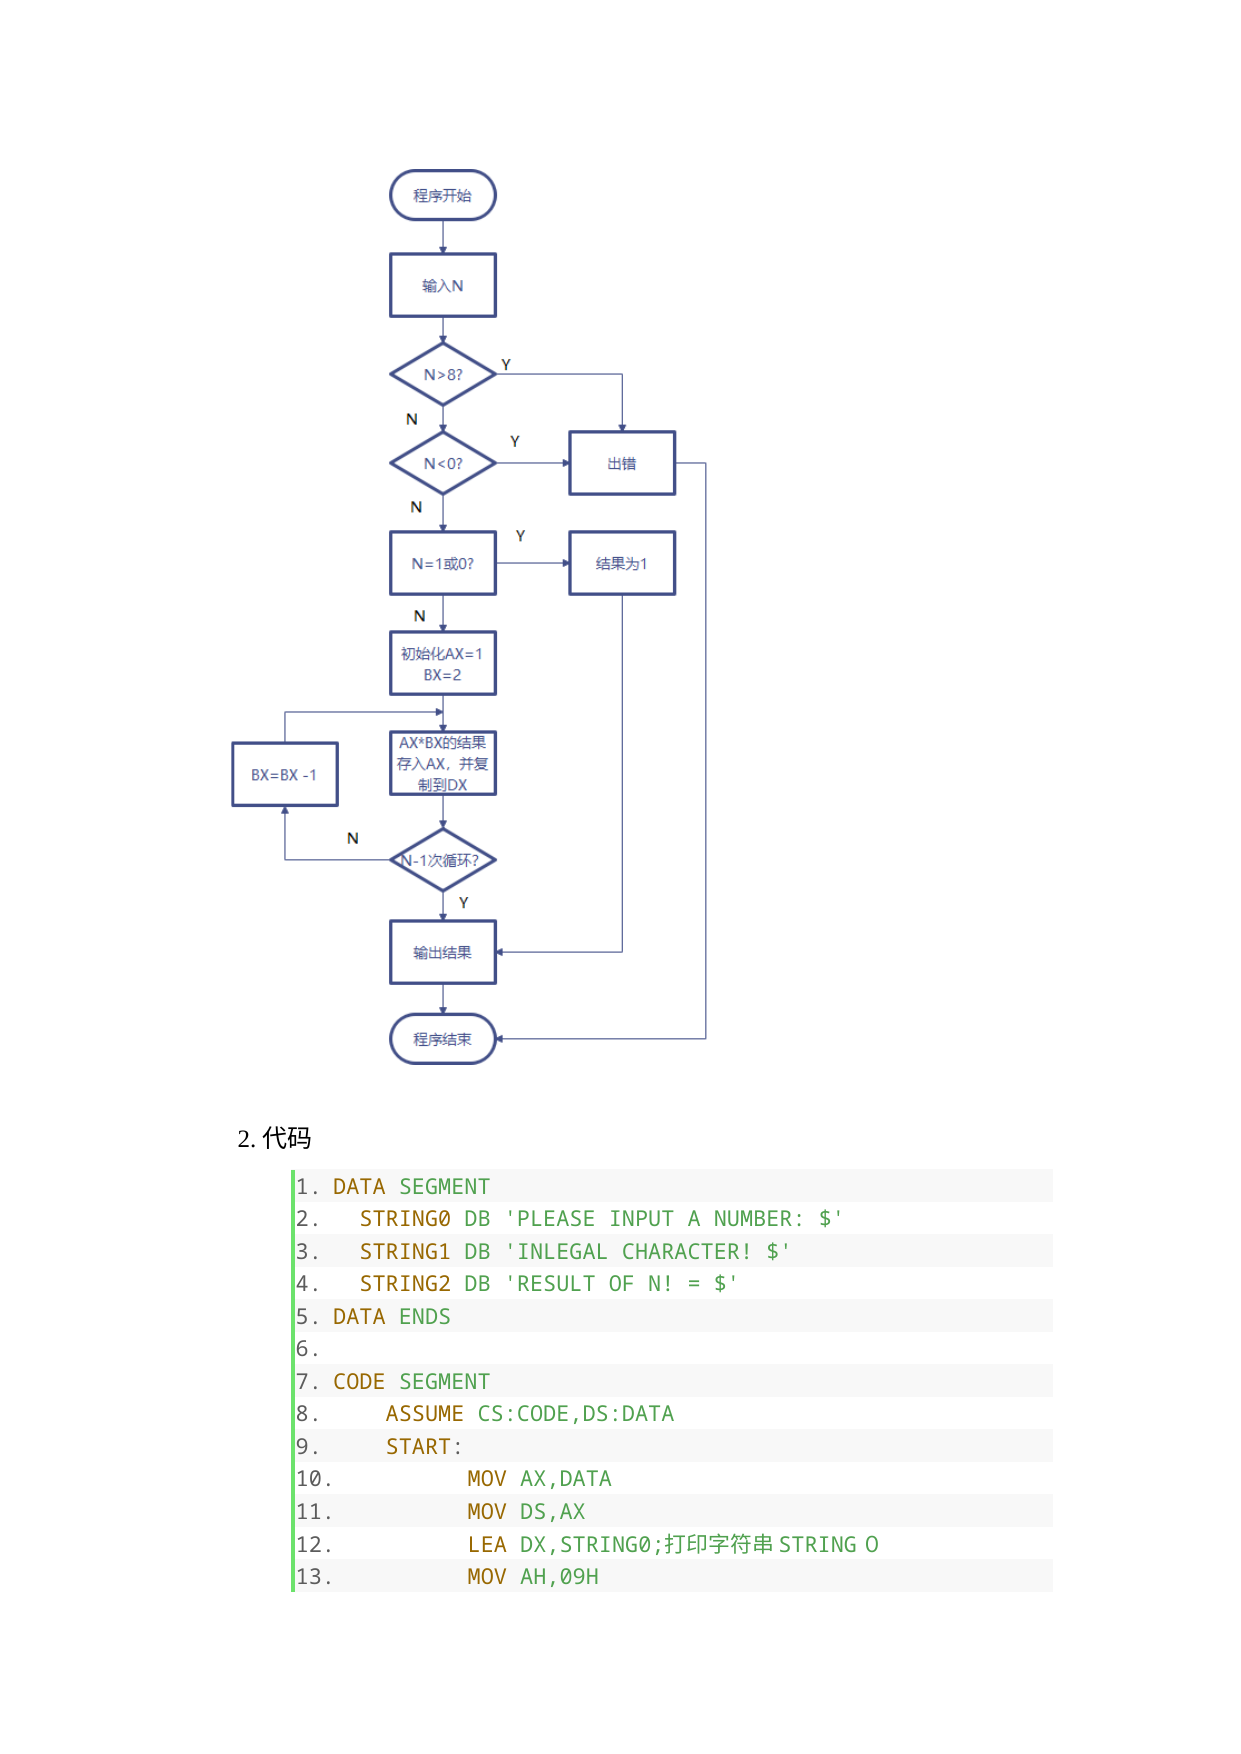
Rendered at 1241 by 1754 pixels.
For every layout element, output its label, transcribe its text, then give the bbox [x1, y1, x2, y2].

list STRING2 DB 'RESULT OF N! = $' [295, 1267, 1053, 1299]
list MOV AX,DATA [295, 1462, 1053, 1494]
picture [231, 169, 712, 1065]
text 2. 代码 [187, 1104, 1053, 1169]
list START: [295, 1429, 1053, 1462]
list CODE SEGMENT [295, 1364, 1053, 1397]
list DATA ENDS [295, 1299, 1053, 1332]
list MOV DS,AX [295, 1494, 1053, 1527]
list STRING0 DB 'PLEASE INPUT A NUMBER: $' [295, 1202, 1053, 1234]
list STRING1 DB 'INLEGAL CHARACTER! $' [295, 1234, 1053, 1267]
list DATA SEGMENT [291, 1169, 1053, 1202]
list LEA DX,STRING0;打印字符串STRING０ [295, 1527, 1053, 1559]
list MOV AH,09H [295, 1559, 1053, 1592]
list ASSUME CS:CODE,DS:DATA [295, 1397, 1053, 1429]
